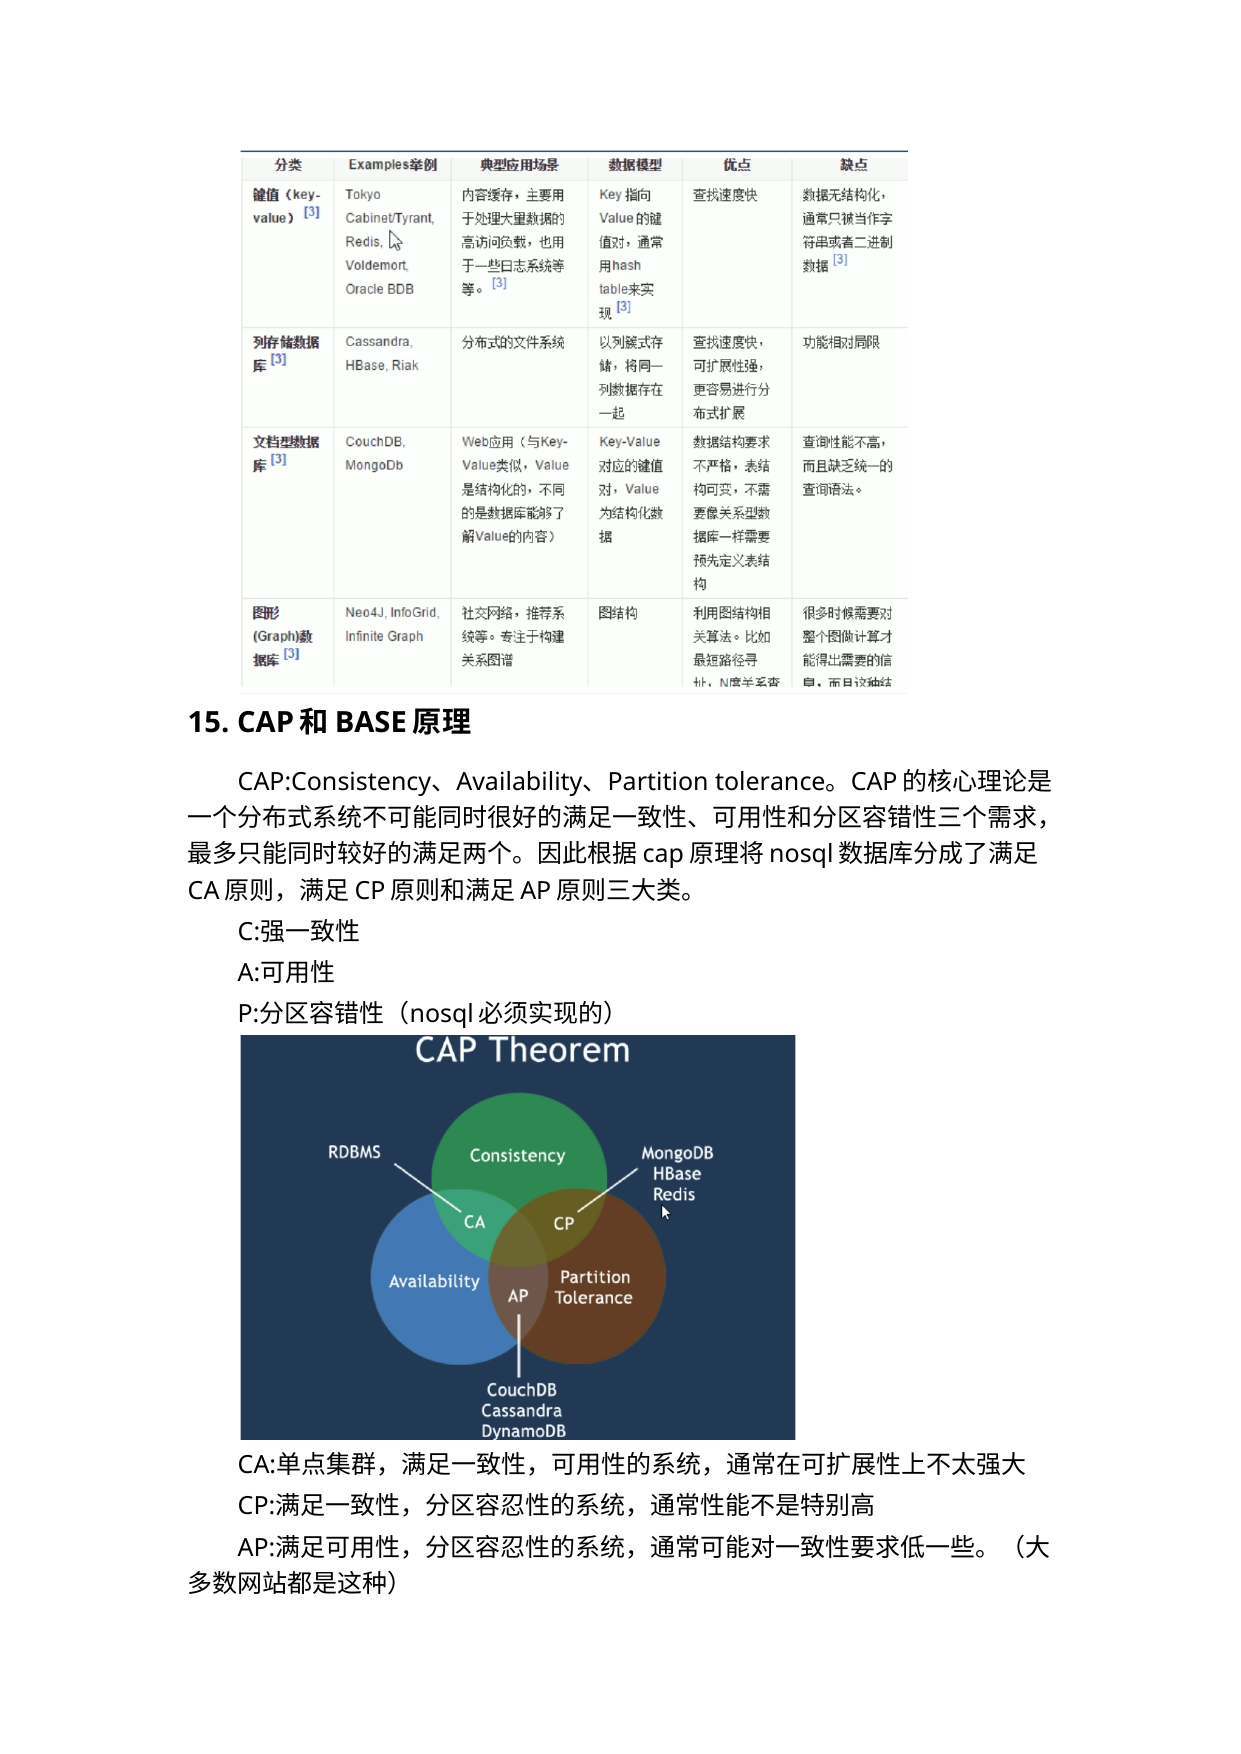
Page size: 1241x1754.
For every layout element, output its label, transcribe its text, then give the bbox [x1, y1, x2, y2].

list CAP和BASE原理 [187, 698, 1053, 741]
text A:可用性 [187, 953, 1053, 989]
text P:分区容错性（nosql必须实现的） [187, 994, 1053, 1030]
text C:强一致性 [187, 911, 1053, 948]
picture [240, 150, 908, 694]
text CP:满足一致性，分区容忍性的系统，通常性能不是特别高 [187, 1486, 1053, 1522]
picture [240, 1035, 796, 1440]
text CAP:Consistency、Availability、Partition tolerance。CAP的核心理论是一个分布式系统不可能同时很好的满足一致性、可用性和分区容错性三个需求，最多只能同时较好的满足两个。因此根据cap原理将nosql数据库分成了满足CA原则，满足CP原则和满足AP原则三大类。 [187, 761, 1053, 906]
text CA:单点集群，满足一致性，可用性的系统，通常在可扩展性上不太强大 [187, 1444, 1053, 1481]
text AP:满足可用性，分区容忍性的系统，通常可能对一致性要求低一些。（大多数网站都是这种） [187, 1527, 1053, 1599]
